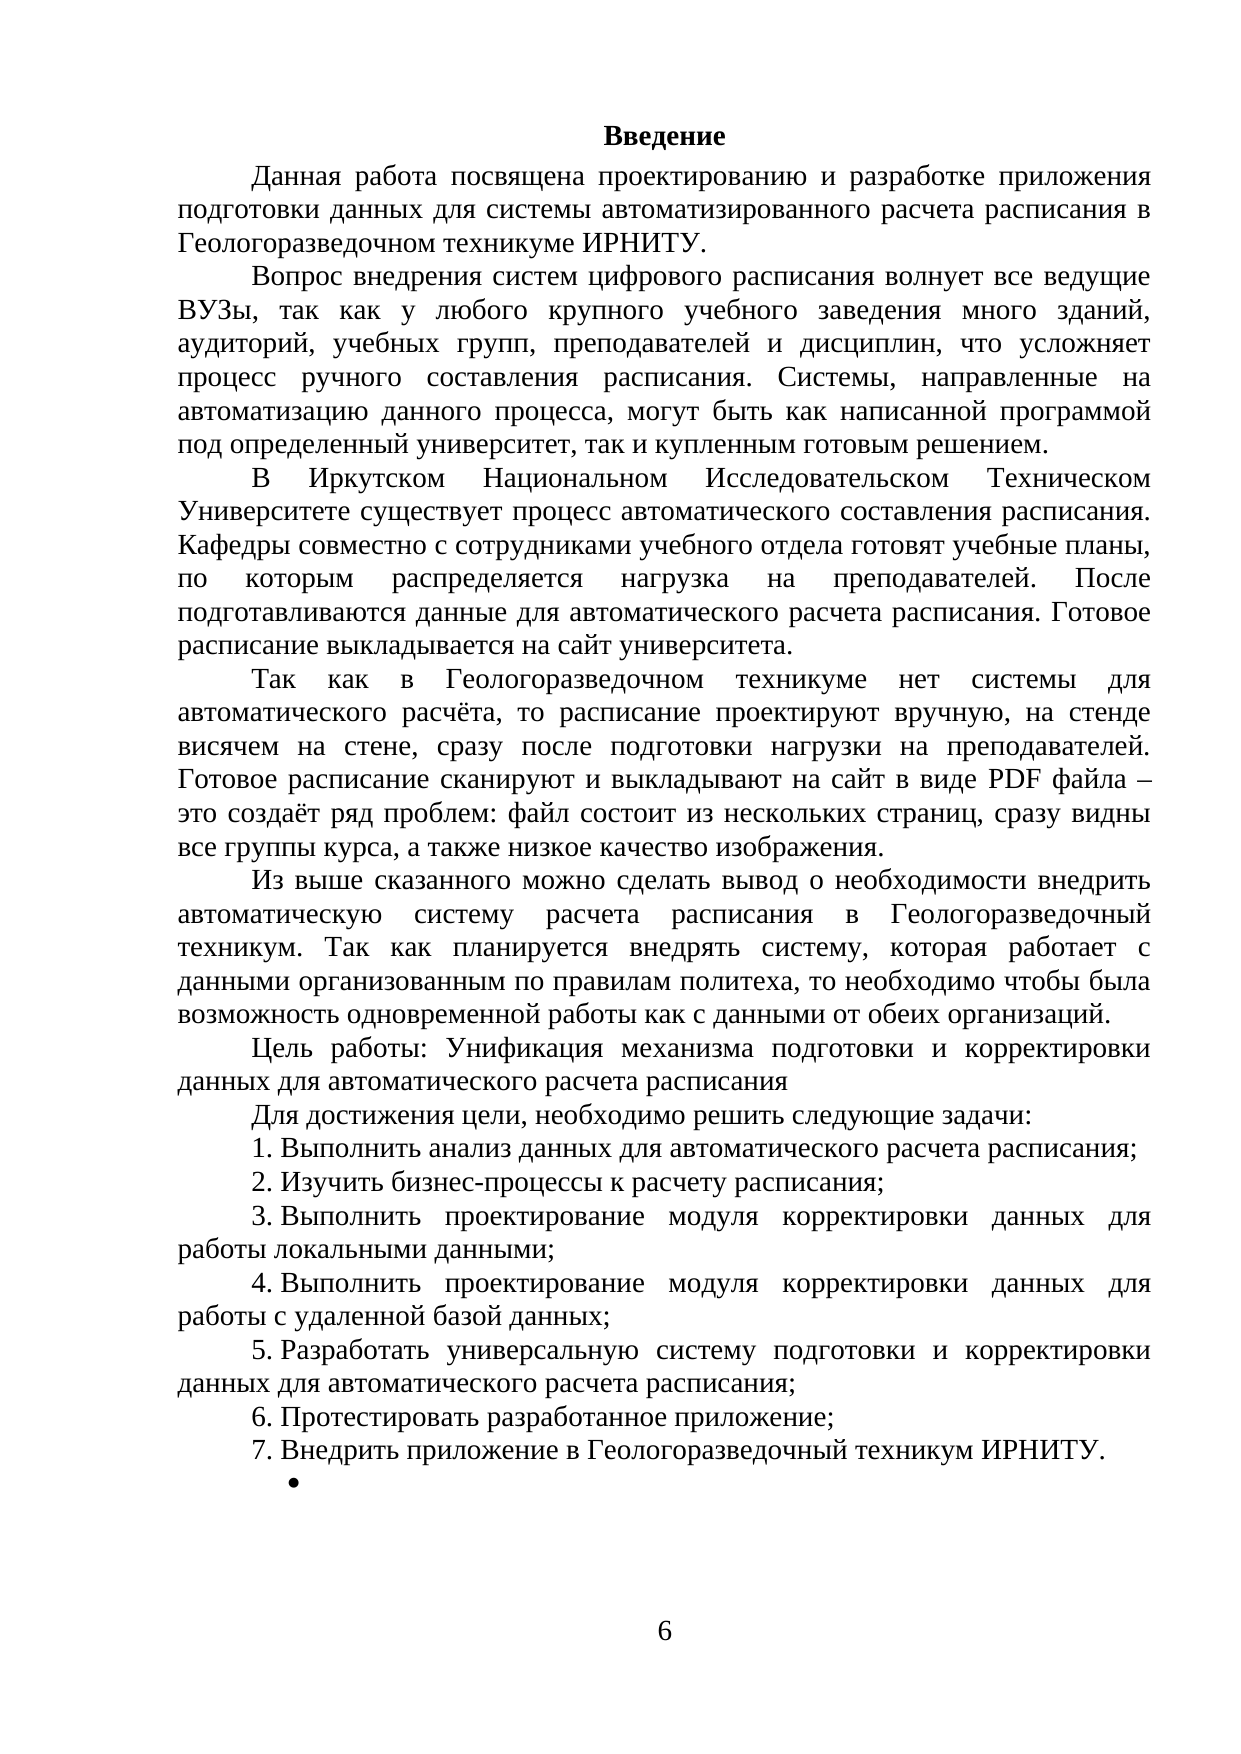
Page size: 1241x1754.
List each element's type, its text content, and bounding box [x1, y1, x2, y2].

text В Иркутском Национальном Исследовательском Техническом Университете существует процесс автоматического составления расписания. Кафедры совместно с сотрудниками учебного отдела готовят учебные планы, по которым распределяется нагрузка на преподавателей. После подготавливаются данные для автоматического расчета расписания. Готовое расписание выкладывается на сайт университета. [177, 460, 1152, 661]
list Выполнить проектирование модуля корректировки данных для работы с удаленной базой данных; [177, 1265, 1152, 1332]
list Протестировать разработанное приложение; [177, 1399, 1152, 1432]
subtitle Введение [177, 118, 1152, 152]
text Из выше сказанного можно сделать вывод о необходимости внедрить автоматическую систему расчета расписания в Геологоразведочный техникум. Так как планируется внедрять систему, которая работает с данными организованным по правилам политеха, то необходимо чтобы была возможность одновременной работы как с данными от обеих организаций. [177, 862, 1152, 1030]
list Выполнить анализ данных для автоматического расчета расписания; [177, 1131, 1152, 1164]
text Цель работы: Унификация механизма подготовки и корректировки данных для автоматического расчета расписания [177, 1030, 1152, 1097]
list Внедрить приложение в Геологоразведочный техникум ИРНИТУ. [177, 1432, 1152, 1466]
list Выполнить проектирование модуля корректировки данных для работы локальными данными; [177, 1198, 1152, 1265]
text Так как в Геологоразведочном техникуме нет системы для автоматического расчёта, то расписание проектируют вручную, на стенде висячем на стене, сразу после подготовки нагрузки на преподавателей. Готовое расписание сканируют и выкладывают на сайт в виде PDF файла – это создаёт ряд проблем: файл состоит из нескольких страниц, сразу видны все группы курса, а также низкое качество изображения. [177, 661, 1152, 862]
list Разработать универсальную систему подготовки и корректировки данных для автоматического расчета расписания; [177, 1332, 1152, 1399]
list Изучить бизнес-процессы к расчету расписания; [177, 1164, 1152, 1198]
text Вопрос внедрения систем цифрового расписания волнует все ведущие ВУЗы, так как у любого крупного учебного заведения много зданий, аудиторий, учебных групп, преподавателей и дисциплин, что усложняет процесс ручного составления расписания. Системы, направленные на автоматизацию данного процесса, могут быть как написанной программой под определенный университет, так и купленным готовым решением. [177, 258, 1152, 460]
text Данная работа посвящена проектированию и разработке приложения подготовки данных для системы автоматизированного расчета расписания в Геологоразведочном техникуме ИРНИТУ. [177, 158, 1152, 258]
text Для достижения цели, необходимо решить следующие задачи: [177, 1097, 1152, 1131]
